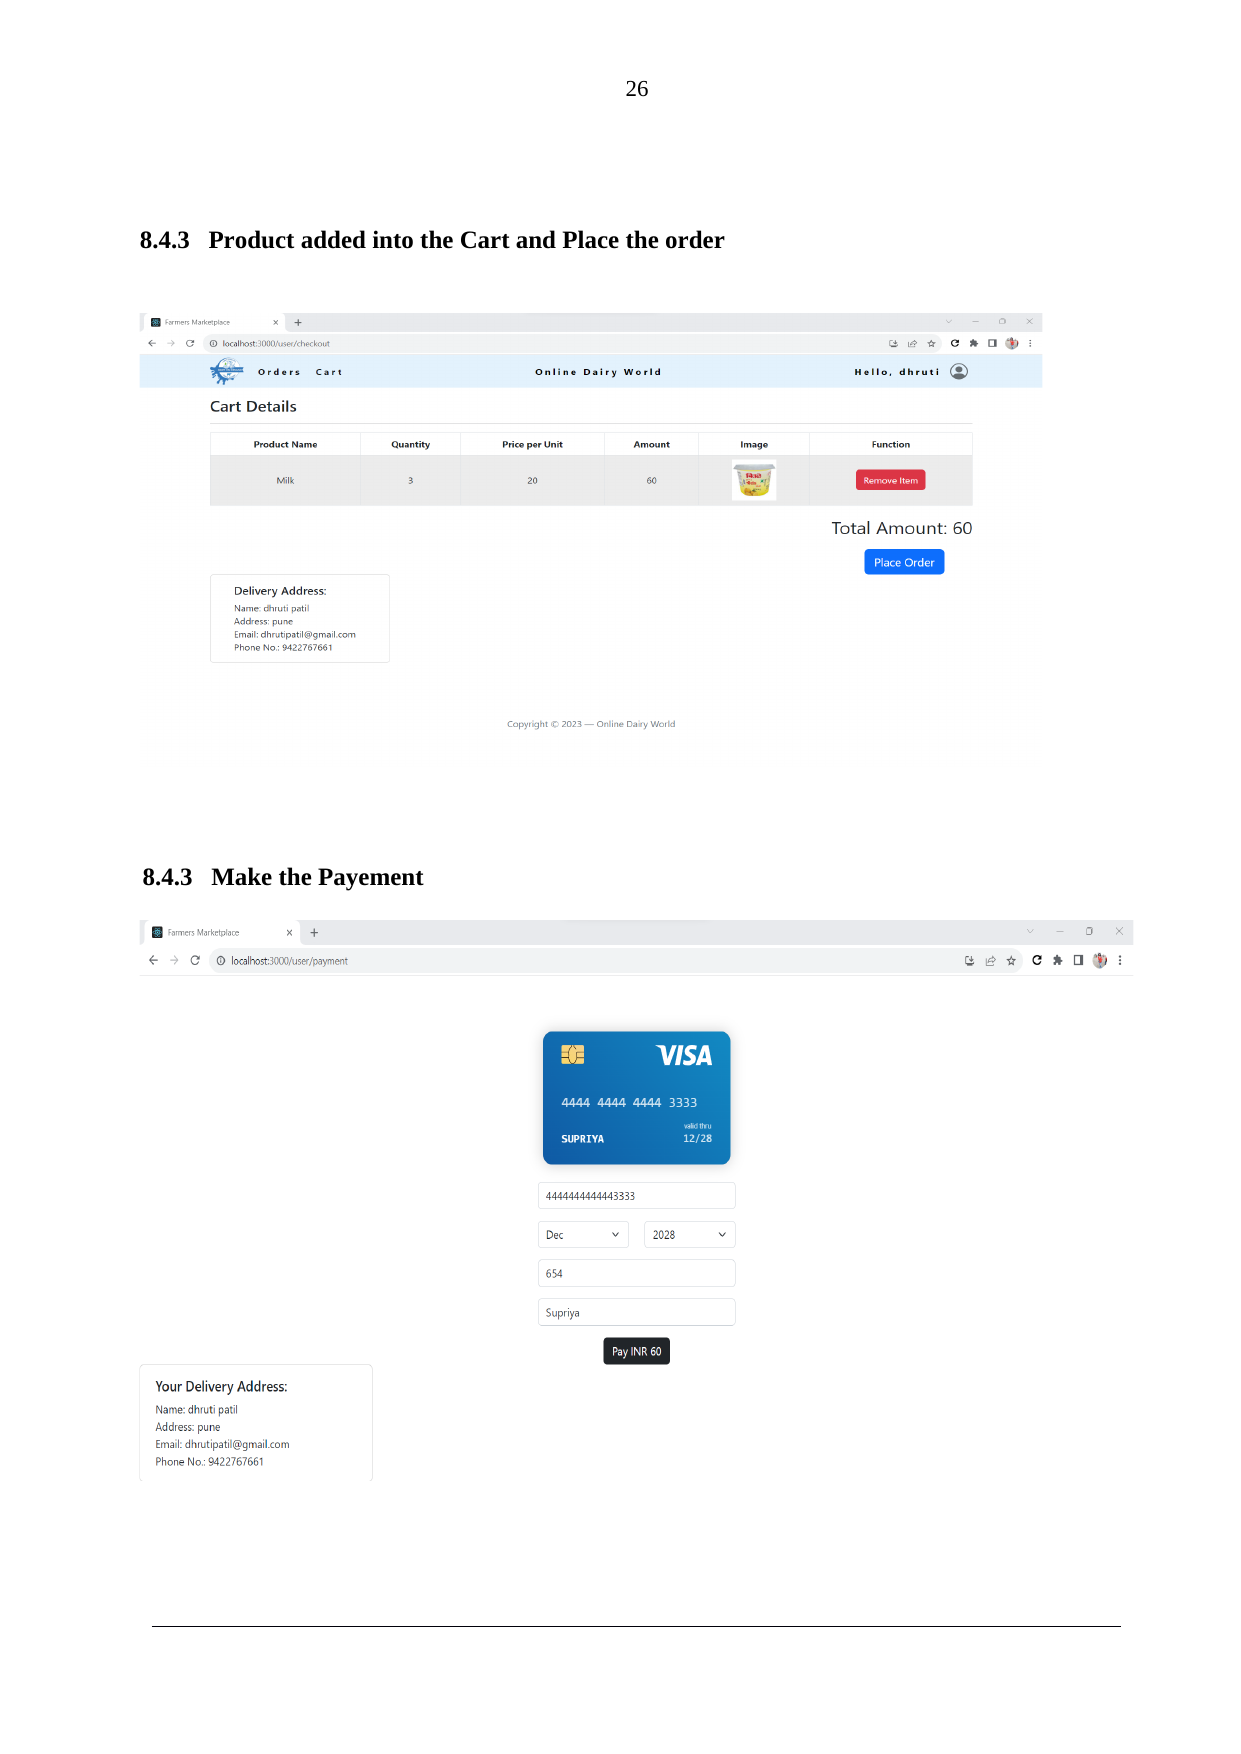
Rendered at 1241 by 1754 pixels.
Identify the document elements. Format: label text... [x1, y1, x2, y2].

text 8.4.3 Product added into the Cart and Place the order [139, 225, 1134, 254]
picture [139, 920, 1134, 1481]
text 8.4.3 Make the Payement [139, 862, 1134, 891]
picture [139, 313, 1043, 767]
